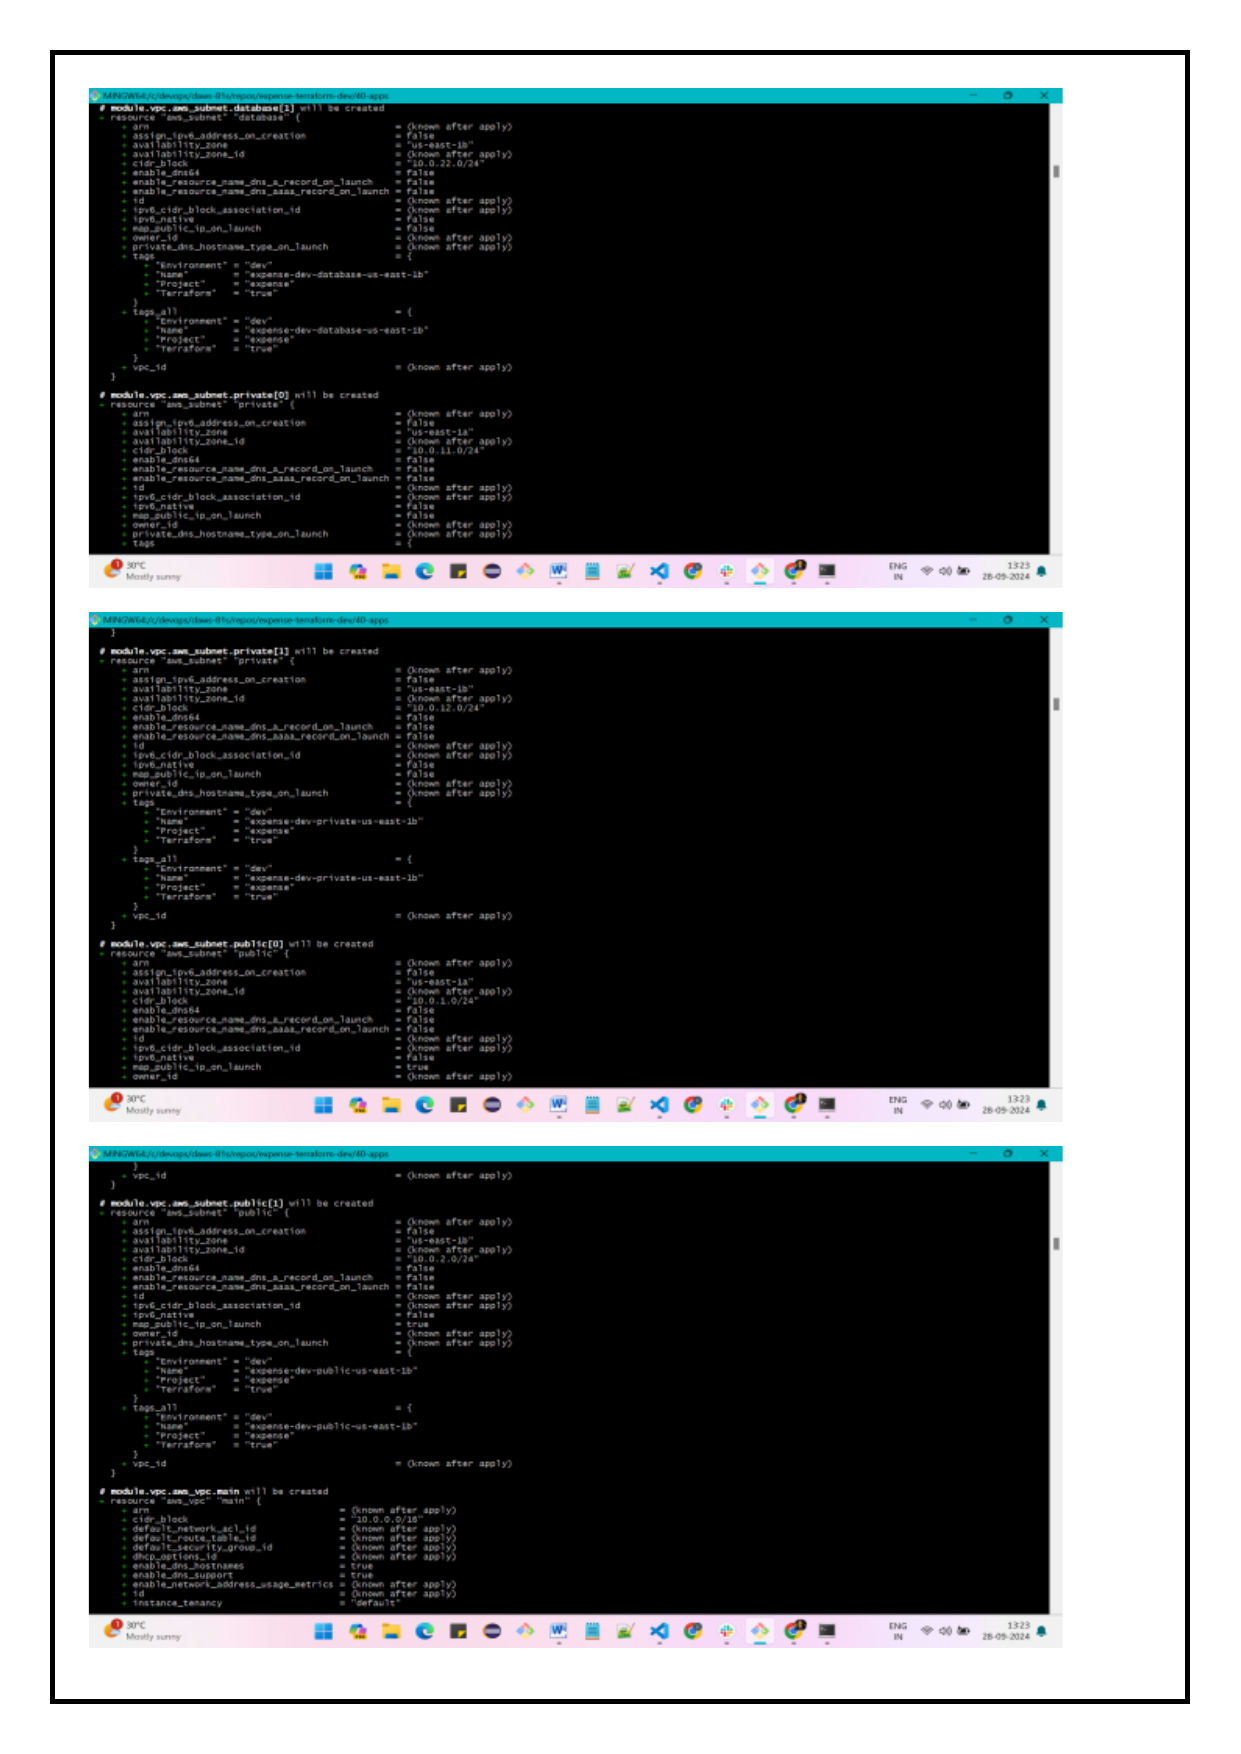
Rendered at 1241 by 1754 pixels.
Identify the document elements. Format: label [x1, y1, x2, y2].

picture [88, 612, 1063, 1122]
picture [88, 88, 1063, 588]
picture [88, 1146, 1063, 1648]
